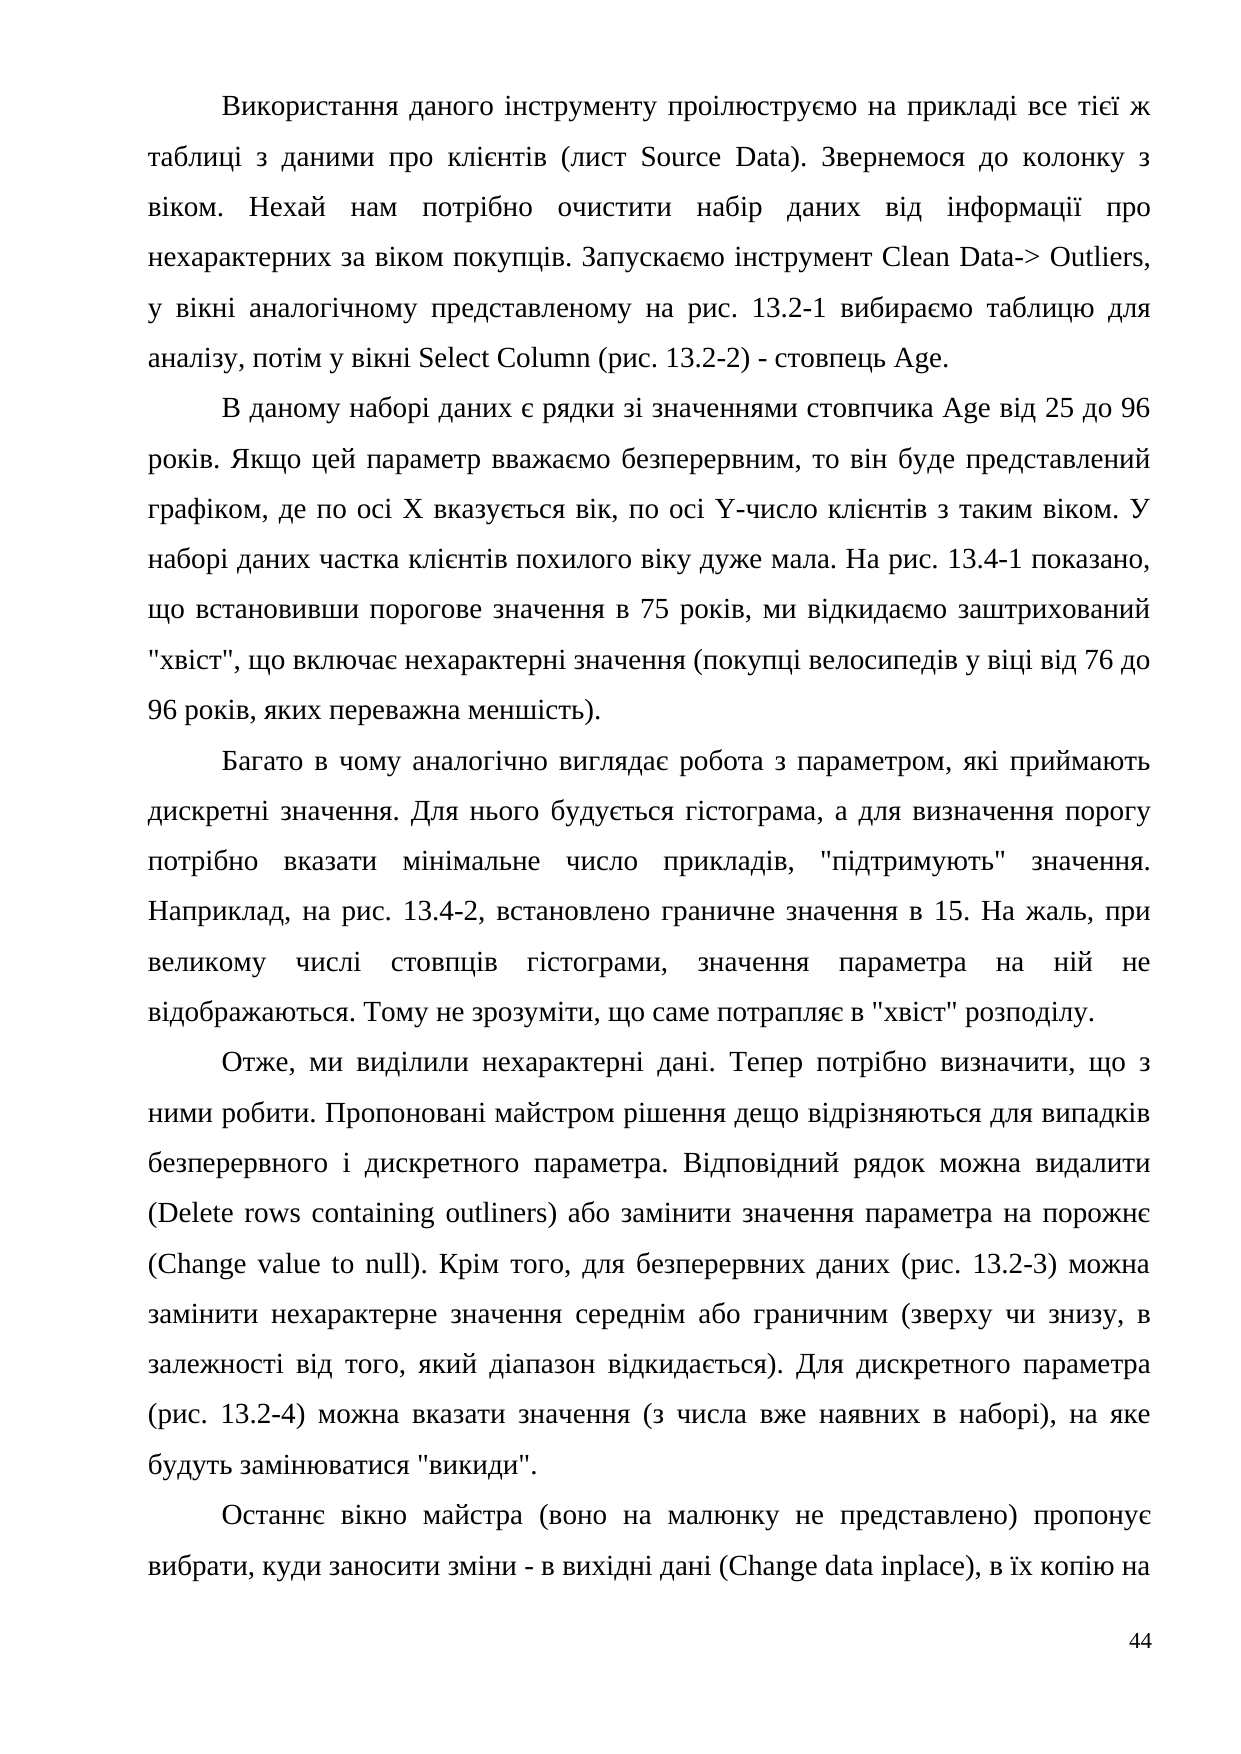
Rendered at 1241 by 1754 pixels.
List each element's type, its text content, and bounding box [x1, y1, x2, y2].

text Отже, ми виділили нехарактерні дані. Тепер потрібно визначити, що з ними робити. Пропоновані майстром рішення дещо відрізняються для випадків безперервного і дискретного параметра. Відповідний рядок можна видалити (Delete rows containing outliners) або замінити значення параметра на порожнє (Change value to null). Крім того, для безперервних даних (рис. 13.2-3) можна замінити нехарактерне значення середнім або граничним (зверху чи знизу, в залежності від того, який діапазон відкидається). Для дискретного параметра (рис. 13.2-4) можна вказати значення (з числа вже наявних в наборі), на яке будуть замінюватися "викиди". [148, 1044, 1152, 1481]
text Використання даного інструменту проілюструємо на прикладі все тієї ж таблиці з даними про клієнтів (лист Source Data). Звернемося до колонку з віком. Нехай нам потрібно очистити набір даних від інформації про нехарактерних за віком покупців. Запускаємо інструмент Clean Data-> Outliers, у вікні аналогічному представленому на рис. 13.2-1 вибираємо таблицю для аналізу, потім у вікні Select Column (рис. 13.2-2) - стовпець Age. [148, 88, 1152, 374]
text В даному наборі даних є рядки зі значеннями стовпчика Age від 25 до 96 років. Якщо цей параметр вважаємо безперервним, то він буде представлений графіком, де по осі X вказується вік, по осі Y-число клієнтів з таким віком. У наборі даних частка клієнтів похилого віку дуже мала. На рис. 13.4-1 показано, що встановивши порогове значення в 75 років, ми відкидаємо заштрихований "хвіст", що включає нехарактерні значення (покупці велосипедів у віці від 76 до 96 років, яких переважна меншість). [148, 390, 1152, 726]
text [148, 1497, 1152, 1581]
text Багато в чому аналогічно виглядає робота з параметром, які приймають дискретні значення. Для нього будується гістограма, а для визначення порогу потрібно вказати мінімальне число прикладів, "підтримують" значення. Наприклад, на рис. 13.4-2, встановлено граничне значення в 15. На жаль, при великому числі стовпців гістограми, значення параметра на ній не відображаються. Тому не зрозуміти, що саме потрапляє в "хвіст" розподілу. [148, 743, 1152, 1028]
